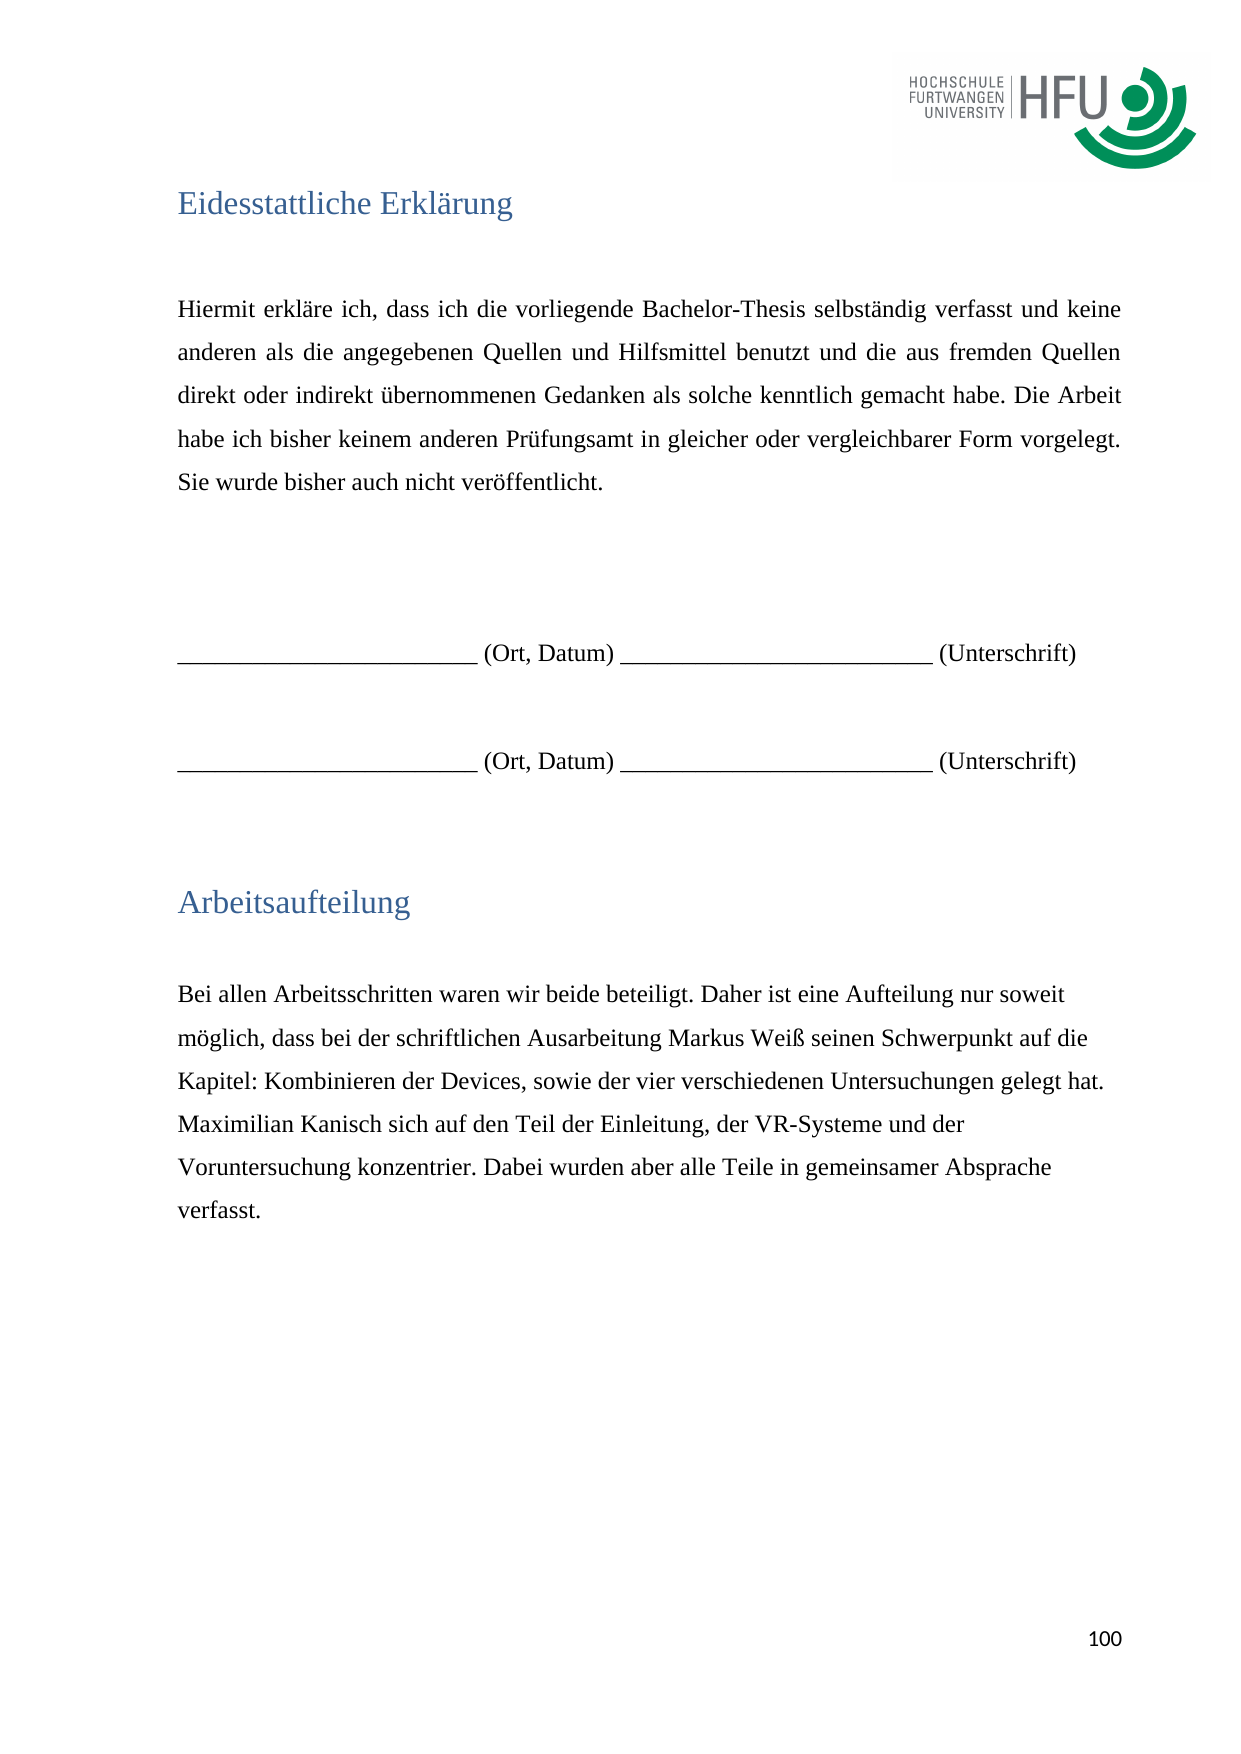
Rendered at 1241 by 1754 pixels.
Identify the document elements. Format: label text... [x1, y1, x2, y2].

text ________________________ (Ort, Datum) _________________________ (Unterschrift) [177, 638, 1122, 667]
subtitle Eidesstattliche Erklärung [177, 183, 1122, 221]
picture [891, 52, 1212, 182]
subtitle Arbeitsaufteilung [177, 882, 1122, 921]
text Bei allen Arbeitsschritten waren wir beide beteiligt. Daher ist eine Aufteilung nur soweit möglich, dass bei der schriftlichen Ausarbeitung Markus Weiß seinen Schwerpunkt auf die Kapitel: Kombinieren der Devices, sowie der vier verschiedenen Untersuchungen gelegt hat. Maximilian Kanisch sich auf den Teil der Einleitung, der VR-Systeme und der Voruntersuchung konzentrier. Dabei wurden aber alle Teile in gemeinsamer Absprache verfasst. [177, 979, 1122, 1224]
text ________________________ (Ort, Datum) _________________________ (Unterschrift) [177, 746, 1122, 775]
text Hiermit erkläre ich, dass ich die vorliegende Bachelor-Thesis selbständig verfasst und keine anderen als die angegebenen Quellen und Hilfsmittel benutzt und die aus fremden Quellen direkt oder indirekt übernommenen Gedanken als solche kenntlich gemacht habe. Die Arbeit habe ich bisher keinem anderen Prüfungsamt in gleicher oder vergleichbarer Form vorgelegt. Sie wurde bisher auch nicht veröffentlicht. [177, 294, 1122, 496]
